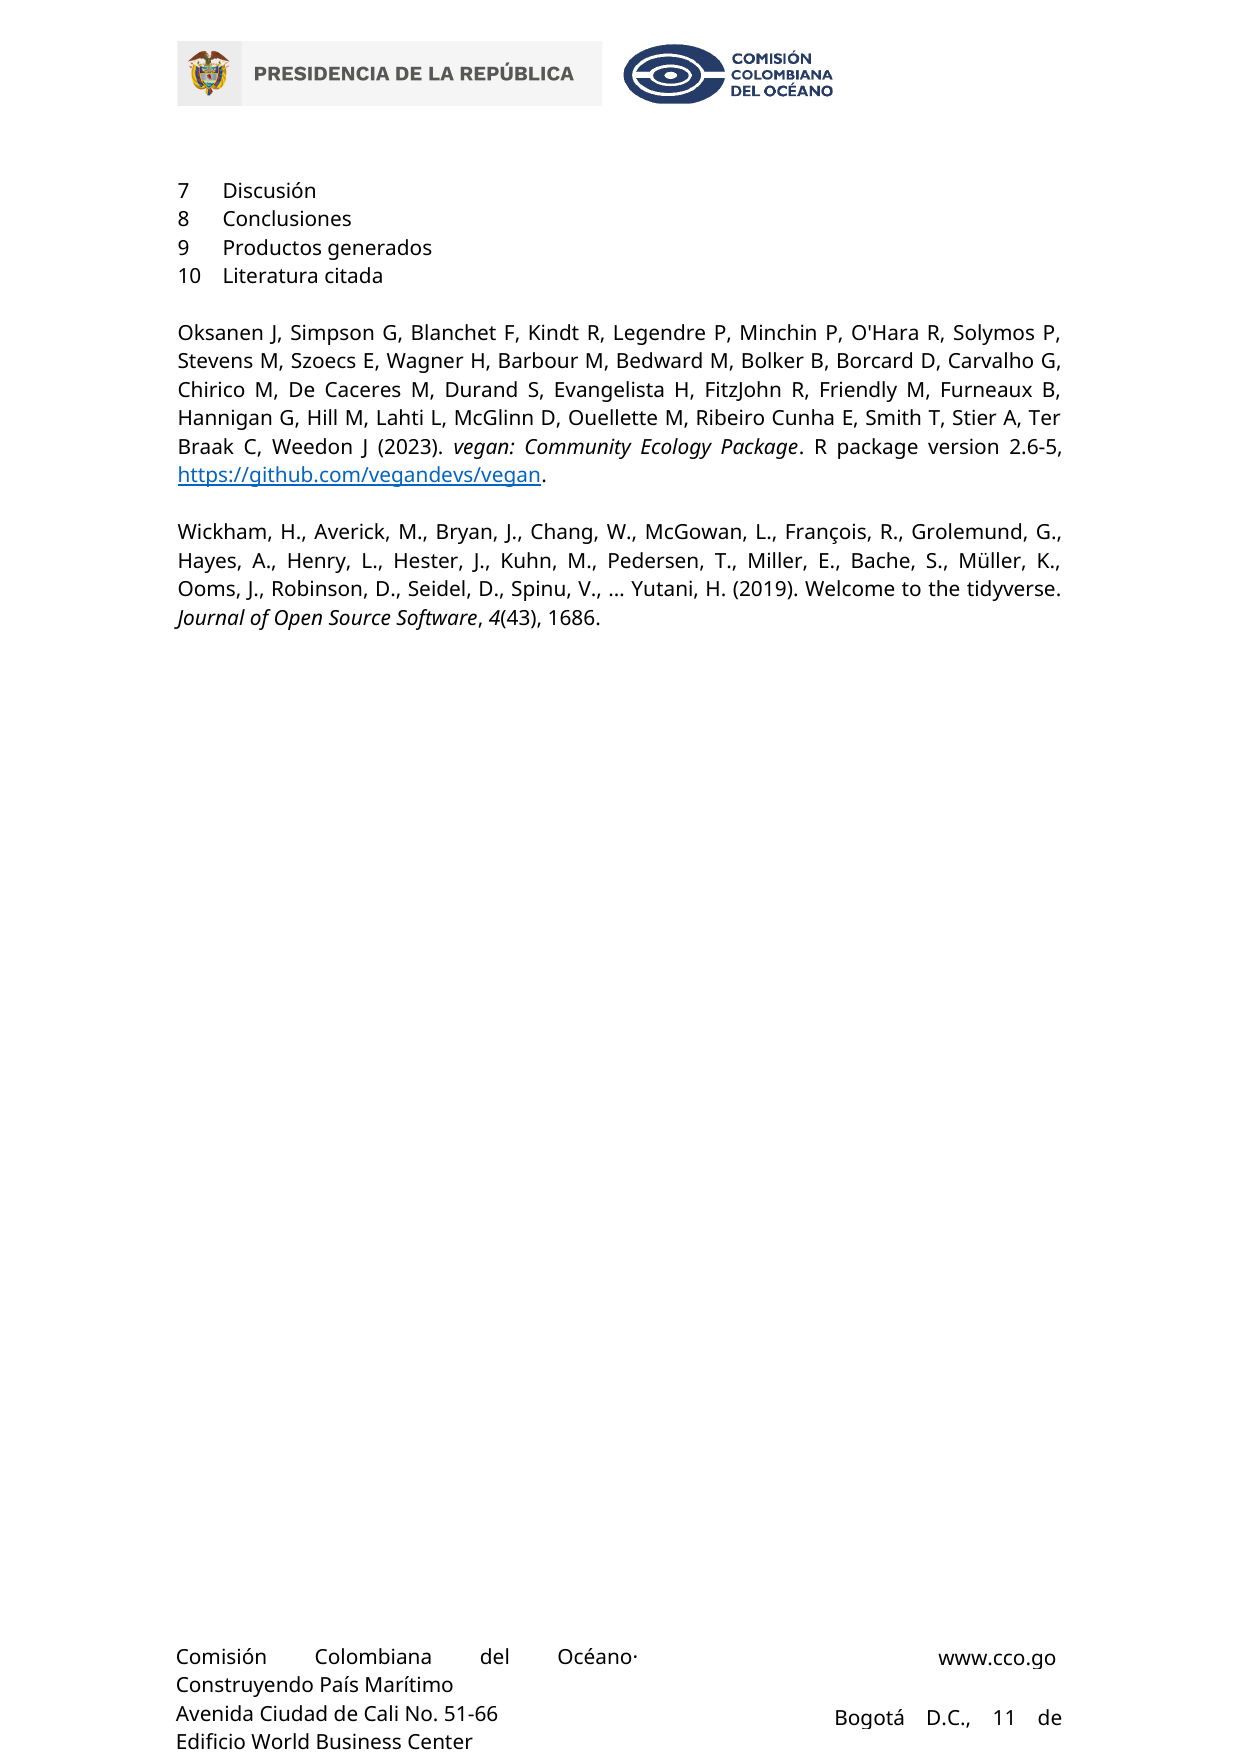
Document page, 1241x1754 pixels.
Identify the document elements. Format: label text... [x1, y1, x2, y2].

text Wickham, H., Averick, M., Bryan, J., Chang, W., McGowan, L., François, R., Grolemund, G., Hayes, A., Henry, L., Hester, J., Kuhn, M., Pedersen, T., Miller, E., Bache, S., Müller, K., Ooms, J., Robinson, D., Seidel, D., Spinu, V., … Yutani, H. (2019). Welcome to the tidyverse. Journal of Open Source Software, 4(43), 1686. [177, 517, 1063, 631]
subtitle Conclusiones [177, 204, 1063, 233]
text Oksanen J, Simpson G, Blanchet F, Kindt R, Legendre P, Minchin P, O'Hara R, Solymos P, Stevens M, Szoecs E, Wagner H, Barbour M, Bedward M, Bolker B, Borcard D, Carvalho G, Chirico M, De Caceres M, Durand S, Evangelista H, FitzJohn R, Friendly M, Furneaux B, Hannigan G, Hill M, Lahti L, McGlinn D, Ouellette M, Ribeiro Cunha E, Smith T, Stier A, Ter Braak C, Weedon J (2023). vegan: Community Ecology Package. R package version 2.6-5, https://github.com/vegandevs/vegan. [177, 318, 1063, 489]
picture [642, 42, 824, 107]
subtitle Productos generados [177, 233, 1063, 261]
subtitle Discusión [177, 176, 1063, 204]
subtitle Literatura citada [177, 261, 1063, 290]
picture [177, 41, 603, 106]
